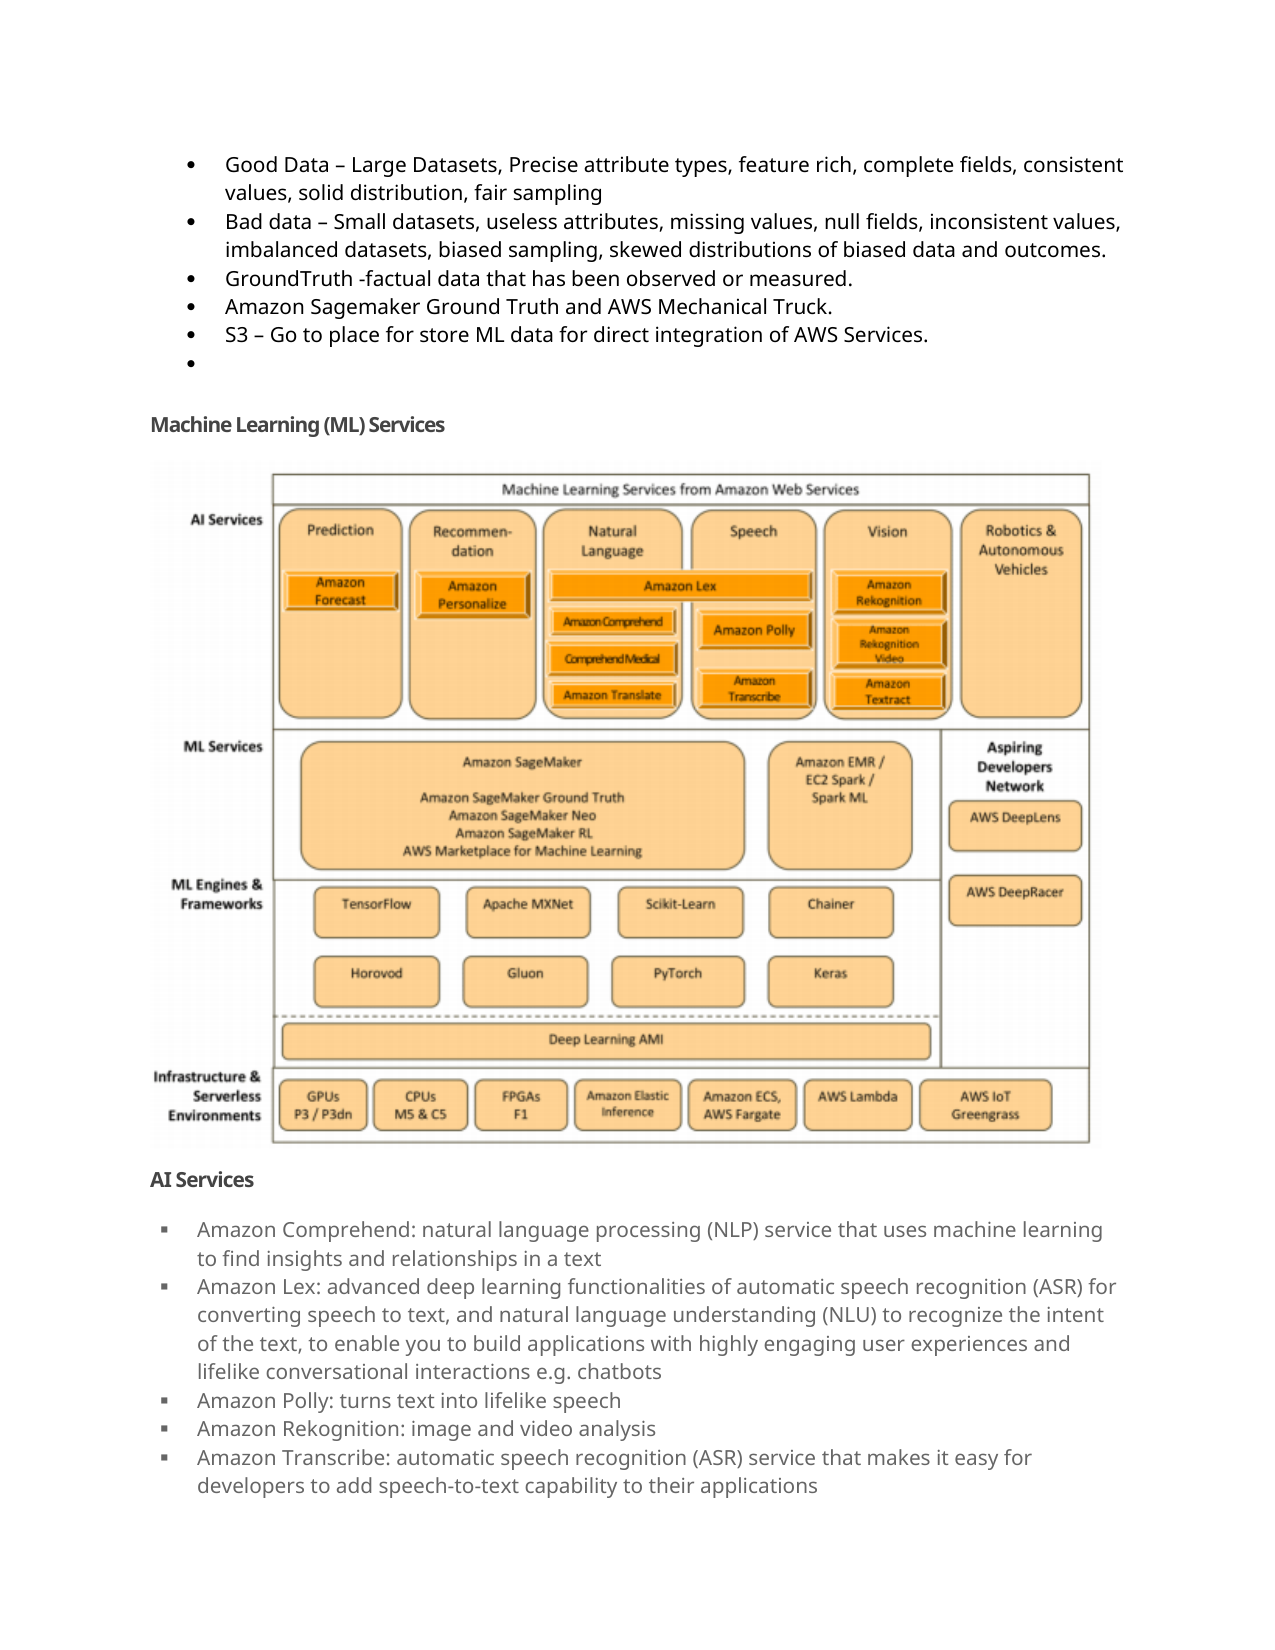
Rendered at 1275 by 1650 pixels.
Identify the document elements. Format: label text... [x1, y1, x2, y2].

list Amazon Transcribe: automatic speech recognition (ASR) service that makes it easy for developers to add speech-to-text capability to their applications [159, 1443, 1125, 1500]
list Amazon Sagemaker Ground Truth and AWS Mechanical Truck. [187, 292, 1125, 321]
list Bad data – Small datasets, useless attributes, missing values, null fields, inconsistent values, imbalanced datasets, biased sampling, skewed distributions of biased data and outcomes. [187, 207, 1125, 264]
list GroundTruth -factual data that has been observed or measured. [187, 264, 1125, 292]
list Amazon Lex: advanced deep learning functionalities of automatic speech recognition (ASR) for converting speech to text, and natural language understanding (NLU) to recognize the intent of the text, to enable you to build applications with highly engaging user experiences and lifelike conversational interactions e.g. chatbots [159, 1272, 1125, 1386]
list Amazon Comprehend: natural language processing (NLP) service that uses machine learning to find insights and relationships in a text [159, 1215, 1125, 1272]
list Good Data – Large Datasets, Precise attribute types, feature rich, complete fields, consistent values, solid distribution, fair sampling [187, 150, 1125, 207]
subtitle AI Services [150, 1161, 1125, 1193]
list S3 – Go to place for store ML data for direct integration of AWS Services. [187, 321, 1125, 349]
list Amazon Polly: turns text into lifelike speech [159, 1386, 1125, 1414]
subtitle Machine Learning (ML) Services [150, 406, 1125, 438]
picture [150, 460, 1125, 1161]
list Amazon Rekognition: image and video analysis [159, 1414, 1125, 1443]
